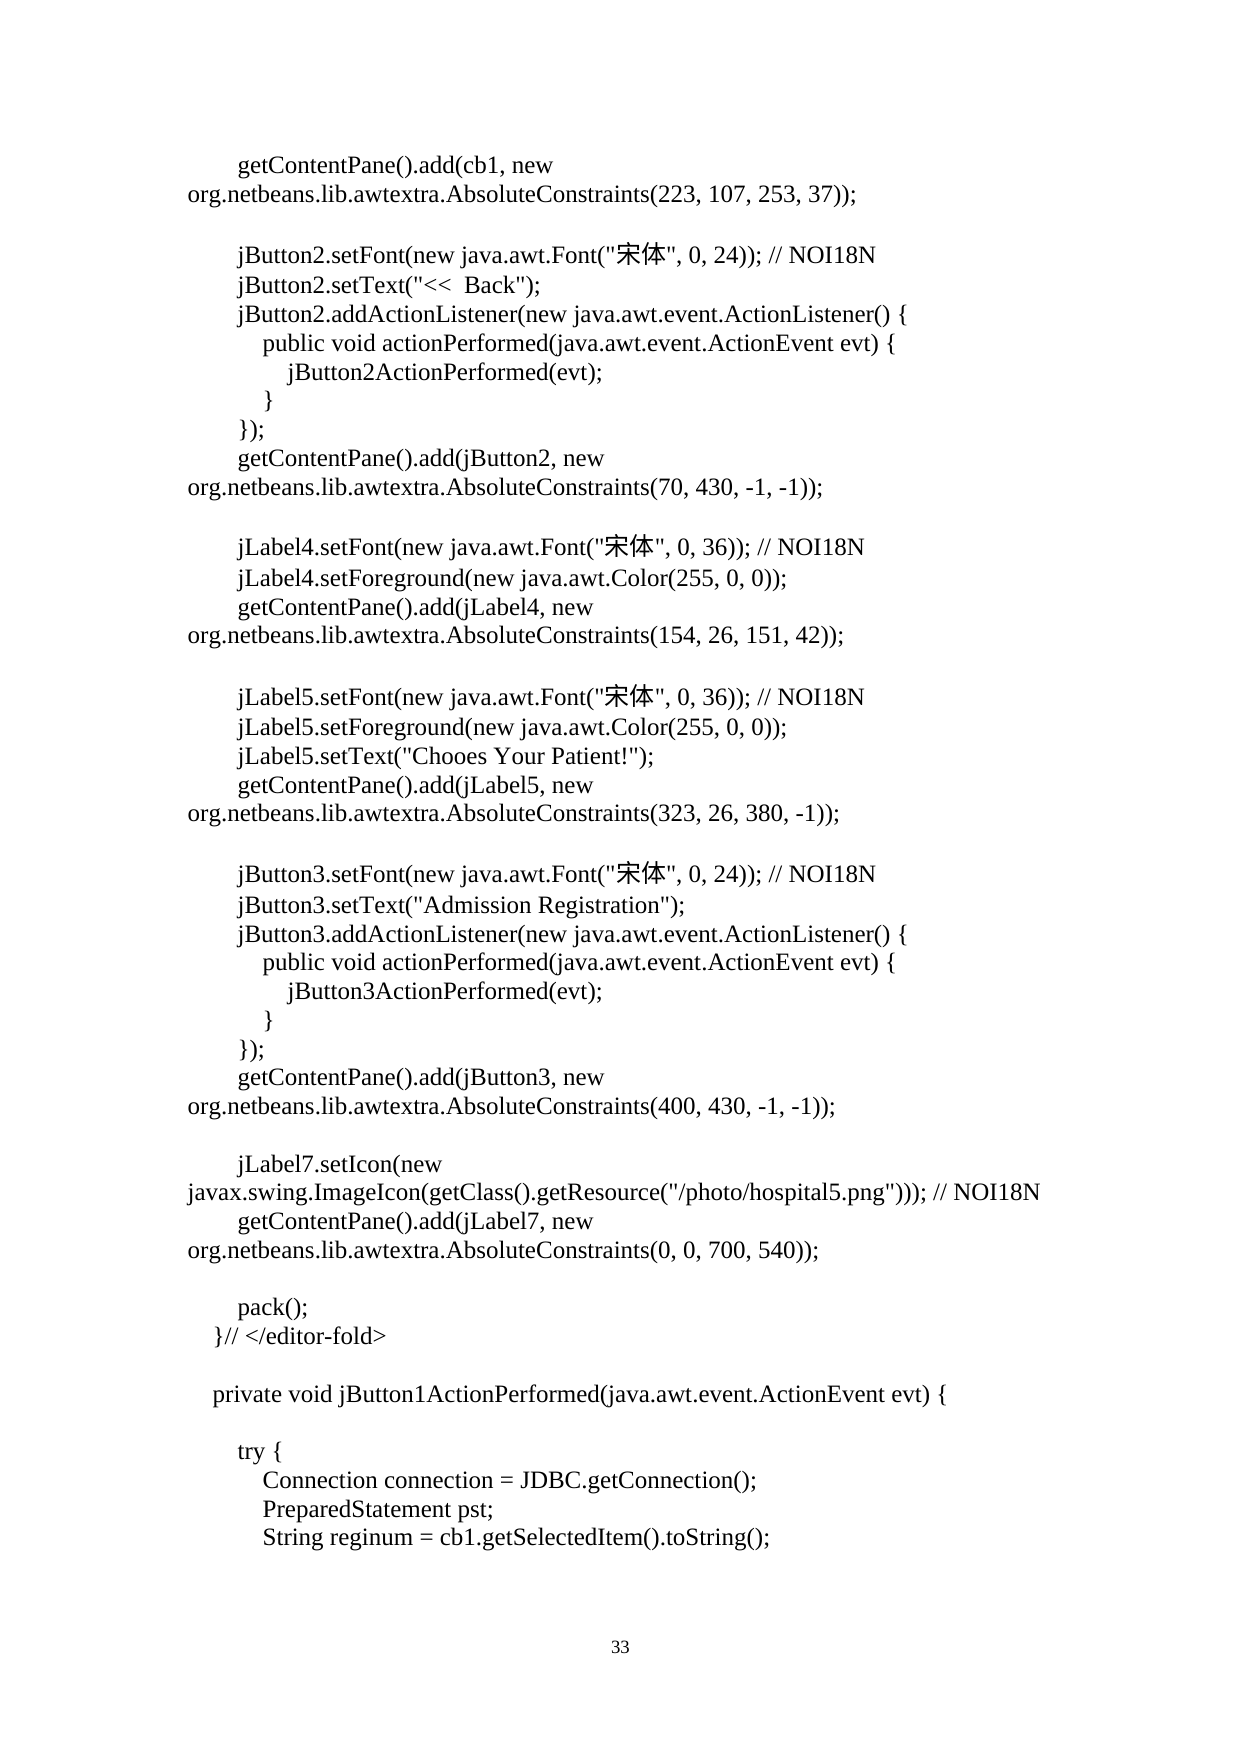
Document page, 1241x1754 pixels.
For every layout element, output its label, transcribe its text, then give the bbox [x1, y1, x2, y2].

text getContentPane().add(jLabel7, new org.netbeans.lib.awtextra.AbsoluteConstraints(0, 0, 700, 540)); [187, 1206, 1053, 1264]
text getContentPane().add(cb1, new org.netbeans.lib.awtextra.AbsoluteConstraints(223, 107, 253, 37)); [187, 150, 1053, 207]
text jLabel7.setIcon(new javax.swing.ImageIcon(getClass().getResource("/photo/hospital5.png"))); // NOI18N [187, 1149, 1053, 1206]
text try { [187, 1436, 1053, 1465]
text Connection connection = JDBC.getConnection(); [187, 1465, 1053, 1494]
text public void actionPerformed(java.awt.event.ActionEvent evt) { [187, 947, 1053, 976]
text jLabel5.setFont(new java.awt.Font("宋体", 0, 36)); // NOI18N [187, 678, 1053, 712]
text jLabel5.setText("Chooes Your Patient!"); [187, 741, 1053, 770]
text }// </editor-fold> [187, 1321, 1053, 1350]
text private void jButton1ActionPerformed(java.awt.event.ActionEvent evt) { [187, 1379, 1053, 1407]
text getContentPane().add(jButton2, new org.netbeans.lib.awtextra.AbsoluteConstraints(70, 430, -1, -1)); [187, 443, 1053, 500]
text jLabel4.setFont(new java.awt.Font("宋体", 0, 36)); // NOI18N [187, 529, 1053, 563]
text getContentPane().add(jLabel5, new org.netbeans.lib.awtextra.AbsoluteConstraints(323, 26, 380, -1)); [187, 770, 1053, 827]
text PreparedStatement pst; [187, 1494, 1053, 1522]
text jButton3.setText("Admission Registration"); [187, 890, 1053, 919]
text jButton2.setText("<< Back"); [187, 270, 1053, 299]
text }); [187, 414, 1053, 443]
text jButton2.addActionListener(new java.awt.event.ActionListener() { [187, 299, 1053, 328]
text pack(); [187, 1292, 1053, 1321]
text public void actionPerformed(java.awt.event.ActionEvent evt) { [187, 328, 1053, 357]
text } [187, 1005, 1053, 1034]
text jButton2.setFont(new java.awt.Font("宋体", 0, 24)); // NOI18N [187, 236, 1053, 270]
text jButton3.setFont(new java.awt.Font("宋体", 0, 24)); // NOI18N [187, 856, 1053, 890]
text jLabel5.setForeground(new java.awt.Color(255, 0, 0)); [187, 712, 1053, 741]
text jButton2ActionPerformed(evt); [187, 357, 1053, 385]
text }); [187, 1034, 1053, 1062]
text getContentPane().add(jLabel4, new org.netbeans.lib.awtextra.AbsoluteConstraints(154, 26, 151, 42)); [187, 592, 1053, 649]
text String reginum = cb1.getSelectedItem().toString(); [187, 1522, 1053, 1551]
text jButton3.addActionListener(new java.awt.event.ActionListener() { [187, 919, 1053, 947]
text jButton3ActionPerformed(evt); [187, 976, 1053, 1005]
text } [187, 385, 1053, 414]
text jLabel4.setForeground(new java.awt.Color(255, 0, 0)); [187, 563, 1053, 592]
text getContentPane().add(jButton3, new org.netbeans.lib.awtextra.AbsoluteConstraints(400, 430, -1, -1)); [187, 1062, 1053, 1120]
